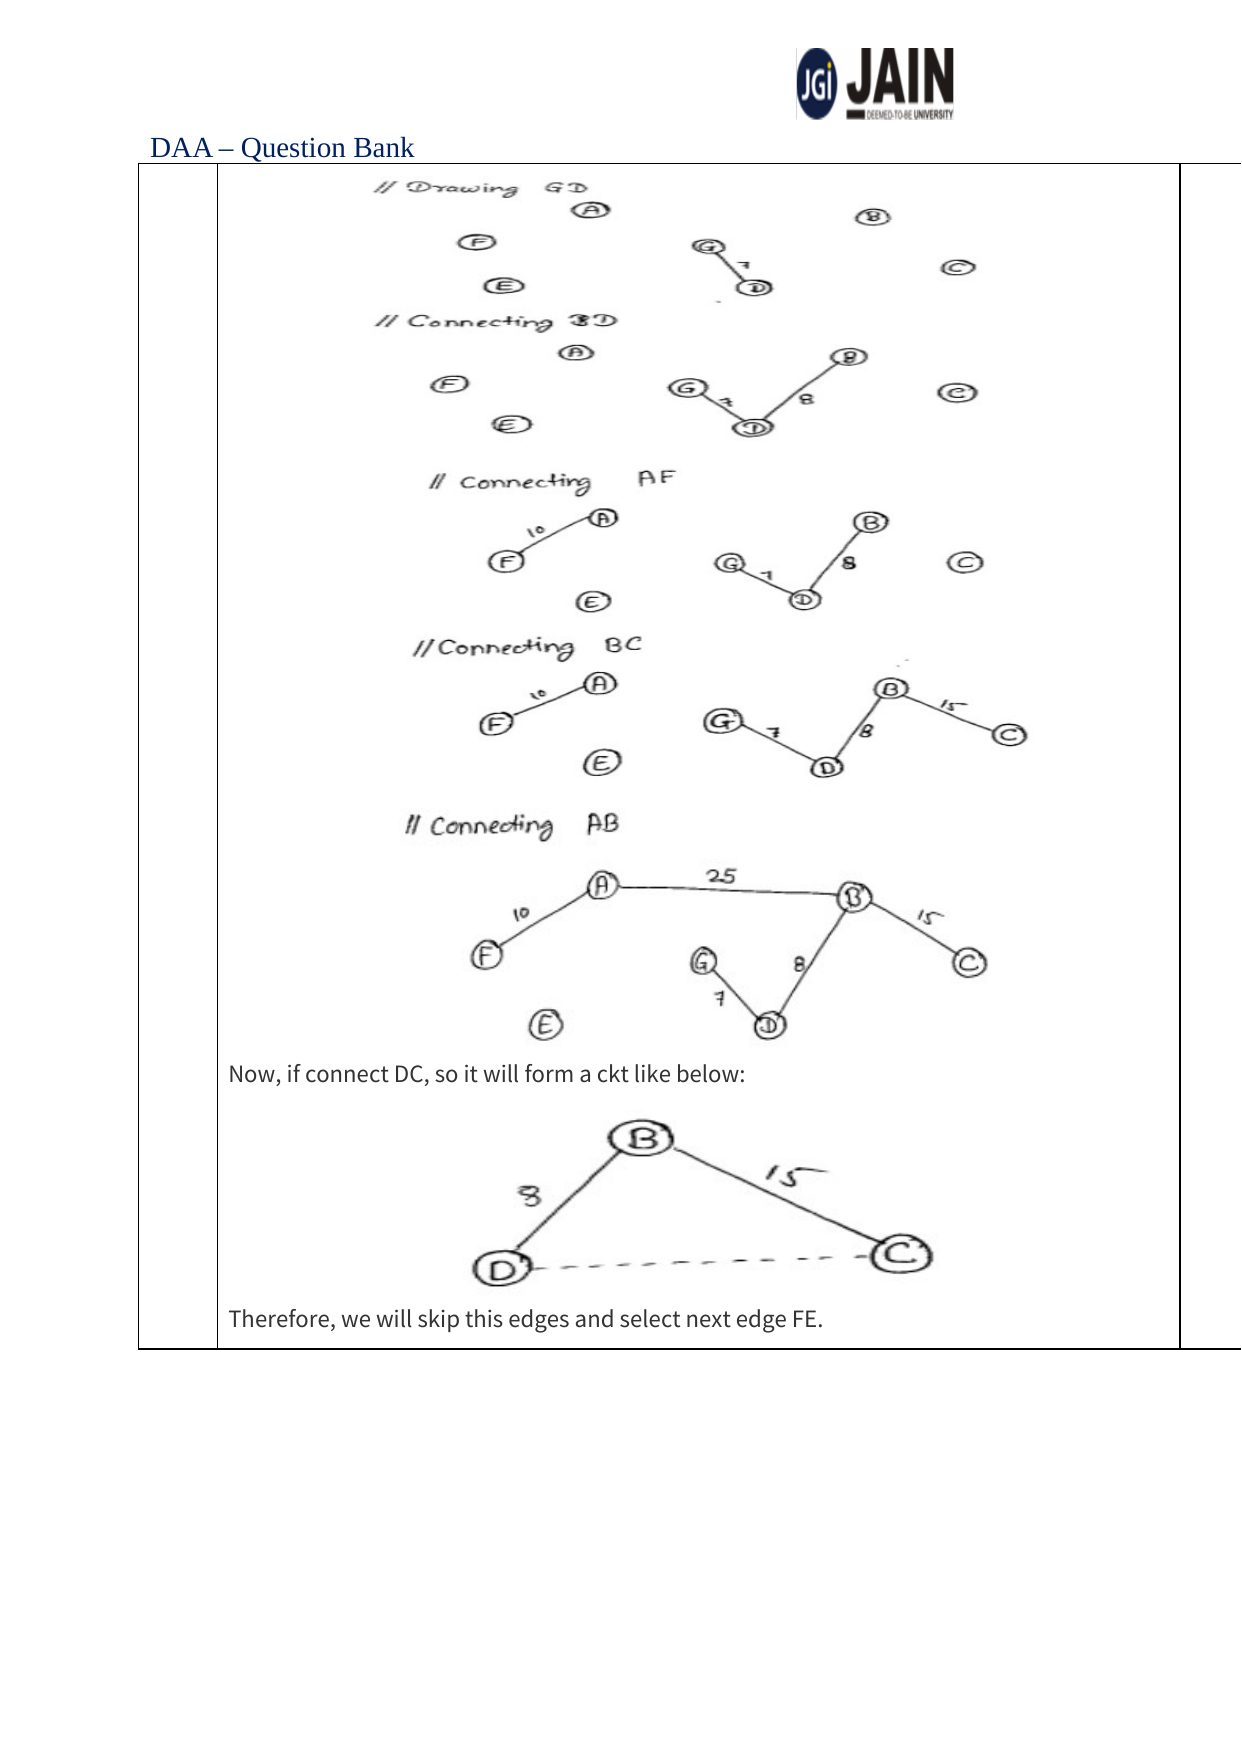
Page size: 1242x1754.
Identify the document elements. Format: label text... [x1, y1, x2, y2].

text Now, if connect DC, so it will form a ckt like below: [228, 1058, 1155, 1089]
picture [363, 167, 1034, 787]
picture [519, 48, 1231, 120]
picture [387, 796, 1010, 1052]
text DAA– Question Bank [150, 130, 1155, 163]
picture [451, 1108, 946, 1296]
text Therefore, we will skip this edges and select next edge FE. [228, 1303, 1155, 1334]
